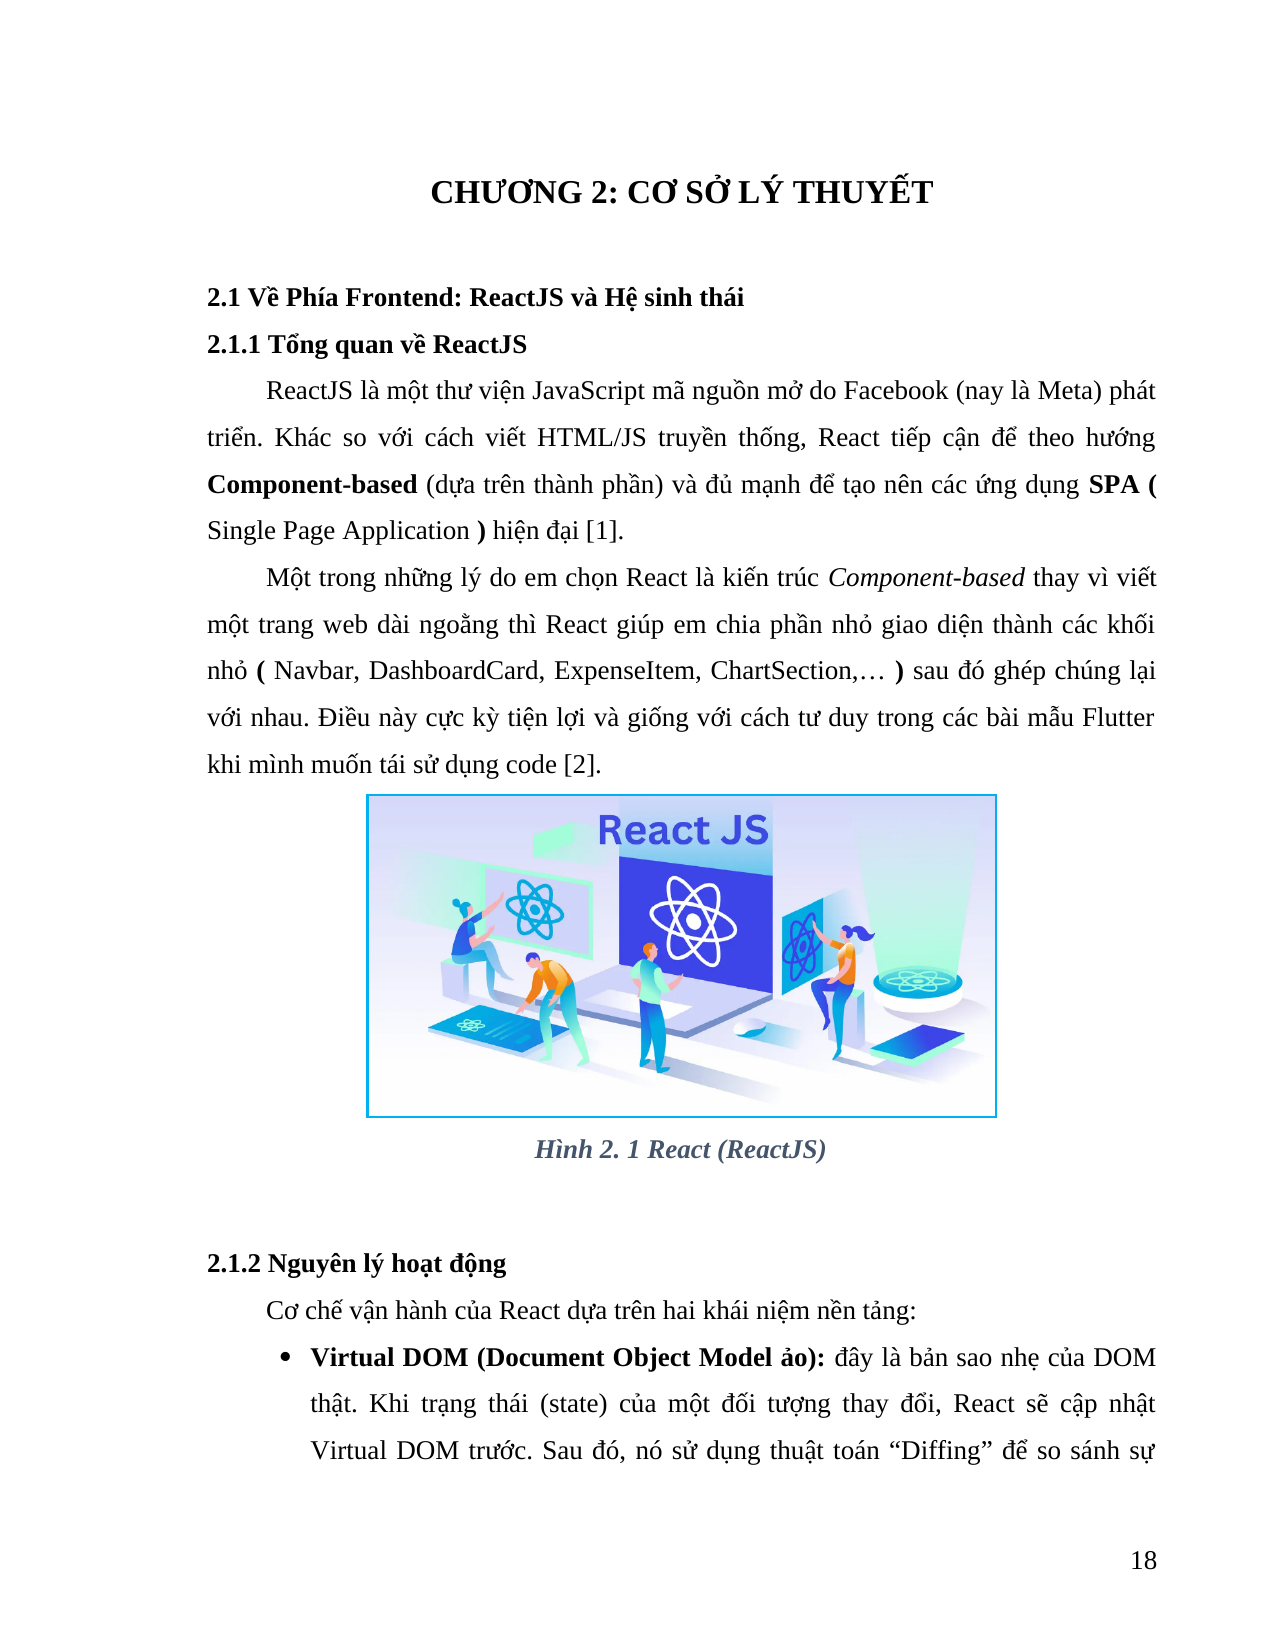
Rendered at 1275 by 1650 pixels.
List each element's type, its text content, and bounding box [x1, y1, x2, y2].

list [281, 1341, 1157, 1465]
subtitle CHƯƠNG 2: CƠ SỞ LÝ THUYẾT [207, 173, 1157, 211]
picture [370, 797, 994, 1115]
subtitle 2.1 Về Phía Frontend: ReactJS và Hệ sinh thái [207, 281, 1157, 312]
text 2.1.1 Tổng quan về ReactJS [207, 328, 1157, 359]
text Hình 2. 1 React (ReactJS) [207, 1133, 1157, 1164]
text ReactJS là một thư viện JavaScript mã nguồn mở do Facebook (nay là Meta) phát triển. Khác so với cách viết HTML/JS truyền thống, React tiếp cận để theo hướng Component-based (dựa trên thành phần) và đủ mạnh để tạo nên các ứng dụng SPA ( Single Page Application ) hiện đại [1]. [207, 374, 1157, 546]
text 2.1.2 Nguyên lý hoạt động [207, 1247, 1157, 1279]
text Một trong những lý do em chọn React là kiến trúc Component-based thay vì viết một trang web dài ngoằng thì React giúp em chia phần nhỏ giao diện thành các khối nhỏ ( Navbar, DashboardCard, ExpenseItem, ChartSection,… ) sau đó ghép chúng lại với nhau. Điều này cực kỳ tiện lợi và giống với cách tư duy trong các bài mẫu Flutter khi mình muốn tái sử dụng code [2]. [207, 561, 1157, 779]
text Cơ chế vận hành của React dựa trên hai khái niệm nền tảng: [207, 1294, 1157, 1325]
